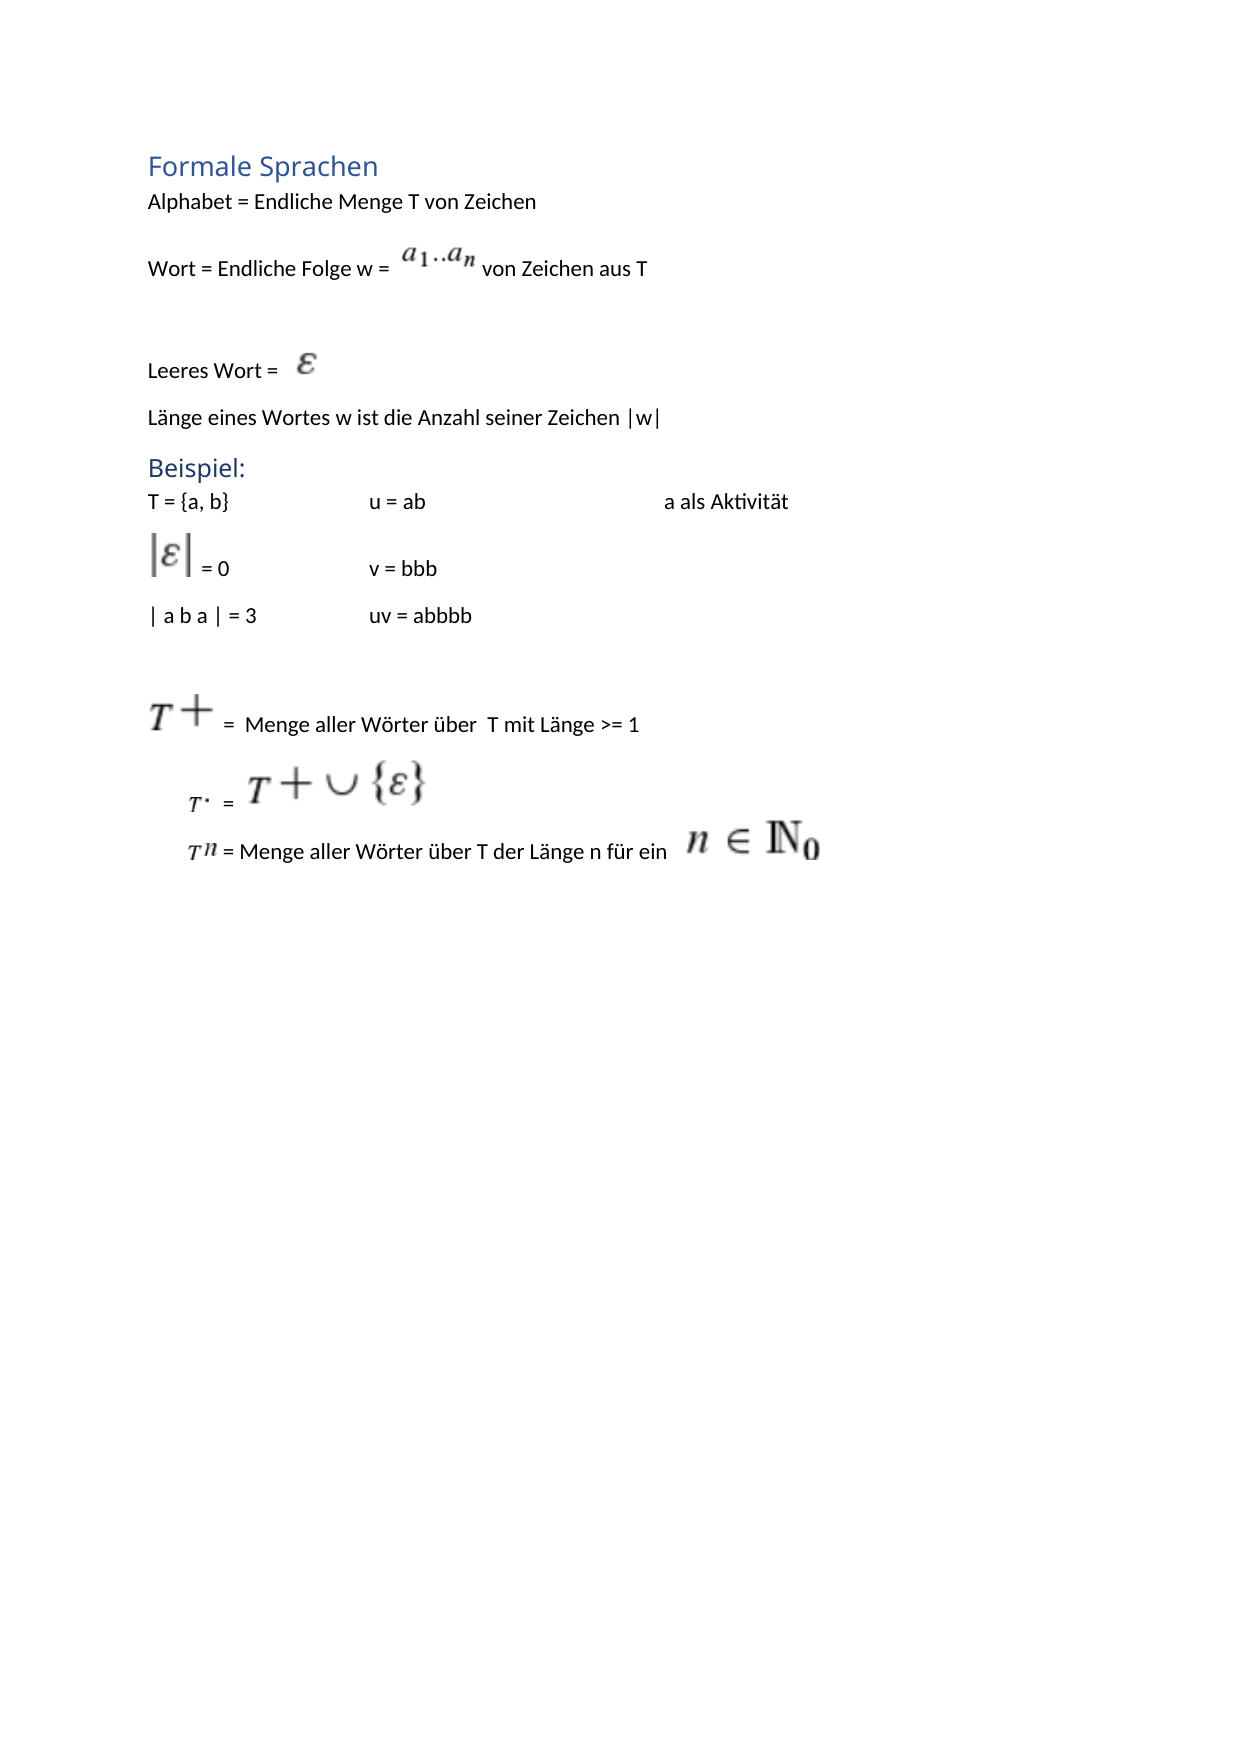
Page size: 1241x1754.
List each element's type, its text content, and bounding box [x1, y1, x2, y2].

picture [147, 533, 197, 577]
text Wort = Endliche Folge w = von Zeichen aus T [148, 234, 1093, 282]
subtitle Beispiel: [148, 450, 1093, 484]
text | a b a | = 3 uv = abbbb [148, 601, 1093, 629]
text Alphabet = Endliche Menge T von Zeichen [148, 187, 1093, 215]
picture [239, 756, 432, 812]
text Leeres Wort = [148, 348, 1093, 384]
picture [186, 843, 219, 860]
picture [395, 234, 482, 277]
text Länge eines Wortes w ist die Anzahl seiner Zeichen |w| [148, 403, 1093, 431]
text T = {a, b} u = ab a als Aktivität [148, 487, 1093, 515]
text = Menge aller Wörter über T mit Länge >= 1 [148, 694, 1093, 738]
subtitle Formale Sprachen [148, 148, 1093, 184]
text = 0 v = bbb [148, 534, 1093, 582]
picture [186, 794, 211, 812]
list = Menge aller Wörter über T der Länge n für ein [185, 819, 1093, 866]
picture [147, 694, 218, 732]
list = [185, 757, 1093, 817]
picture [288, 347, 322, 379]
picture [673, 819, 821, 860]
